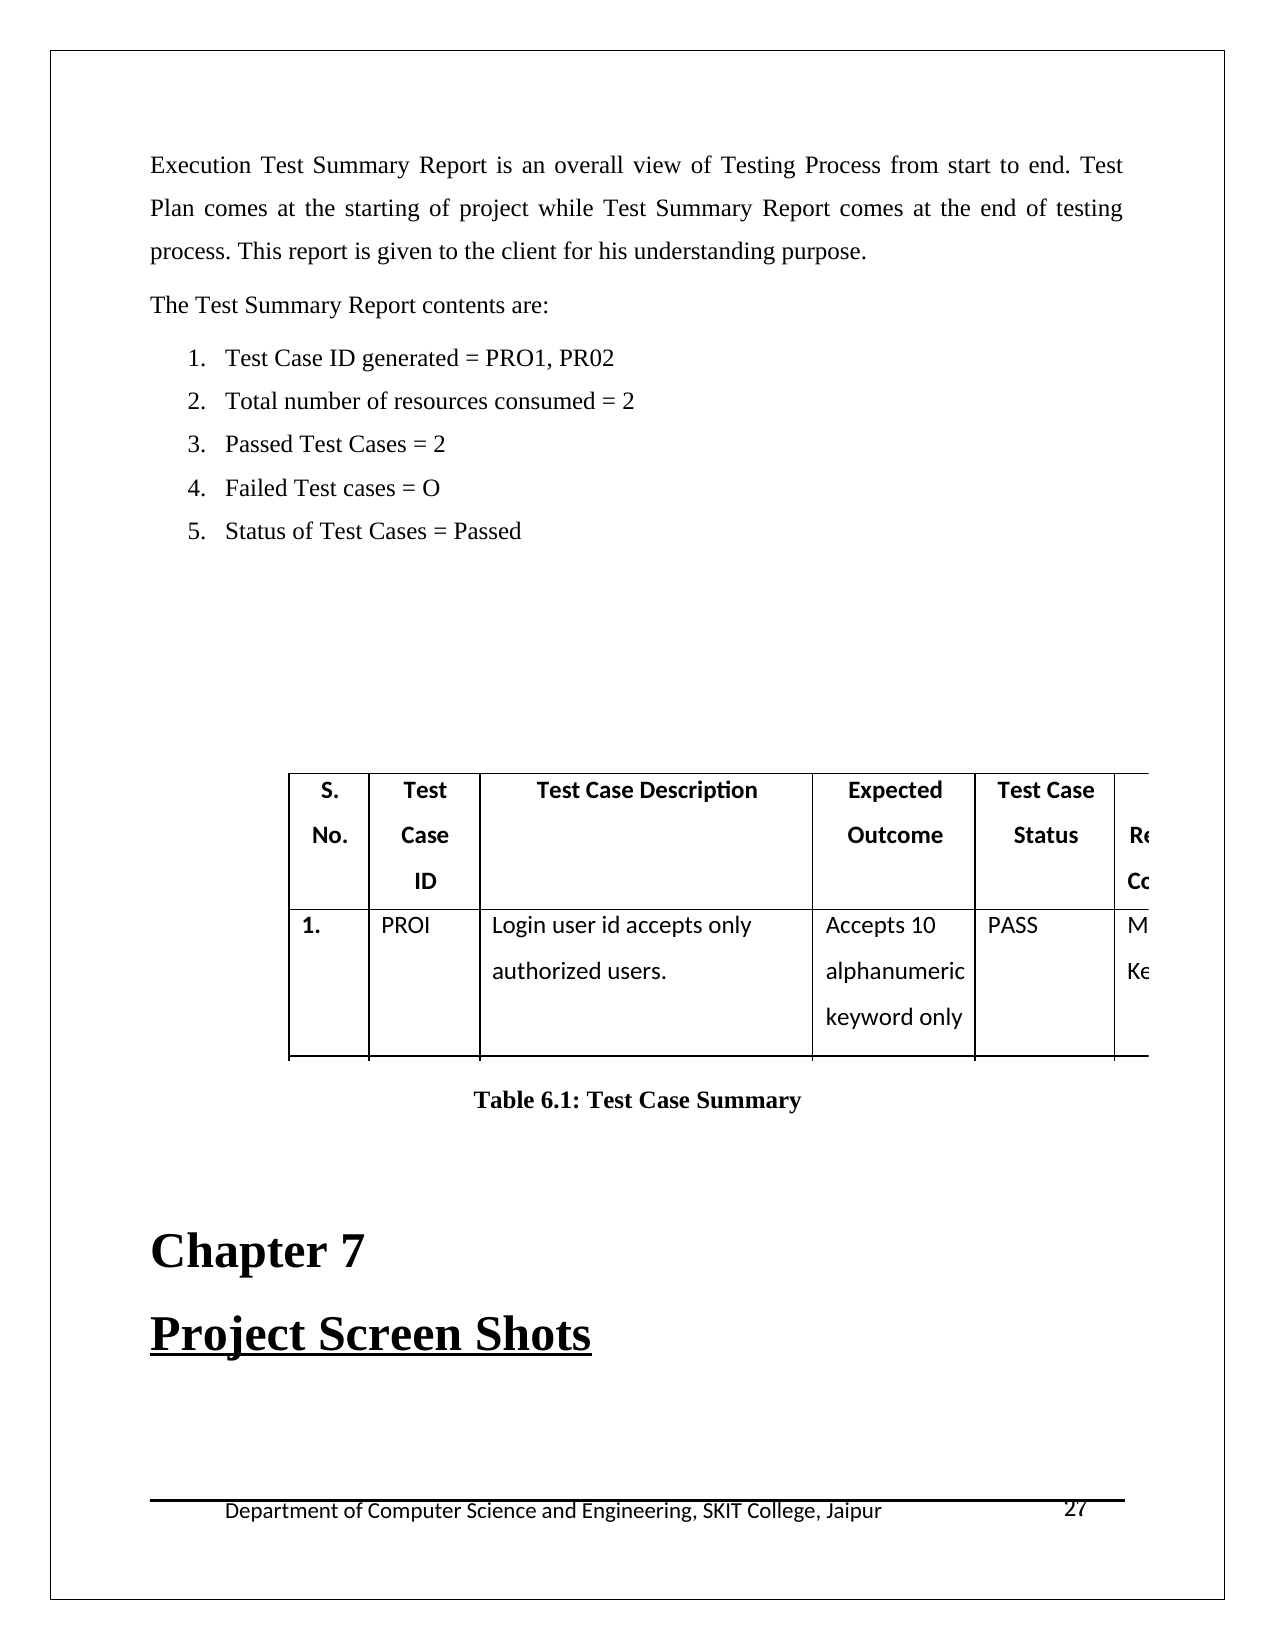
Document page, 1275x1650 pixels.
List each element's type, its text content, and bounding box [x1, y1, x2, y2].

text The Test Summary Report contents are: [150, 290, 1124, 318]
text Execution Test Summary Report is an overall view of Testing Process from start to end. Test Plan comes at the starting of project while Test Summary Report comes at the end of testing process. This report is given to the client for his understanding purpose. [150, 150, 1124, 265]
list Passed Test Cases = 2 [187, 429, 1124, 458]
text Chapter 7 [150, 1221, 1124, 1279]
list Status of Test Cases = Passed [187, 516, 1125, 544]
list Test Case ID generated = PRO1, PR02 [187, 343, 1124, 372]
list Total number of resources consumed = 2 [187, 386, 1124, 415]
text Project Screen Shots [150, 1304, 1124, 1361]
list Failed Test cases = O [187, 473, 1124, 501]
text Table 6.1: Test Case Summary [150, 623, 1125, 1114]
